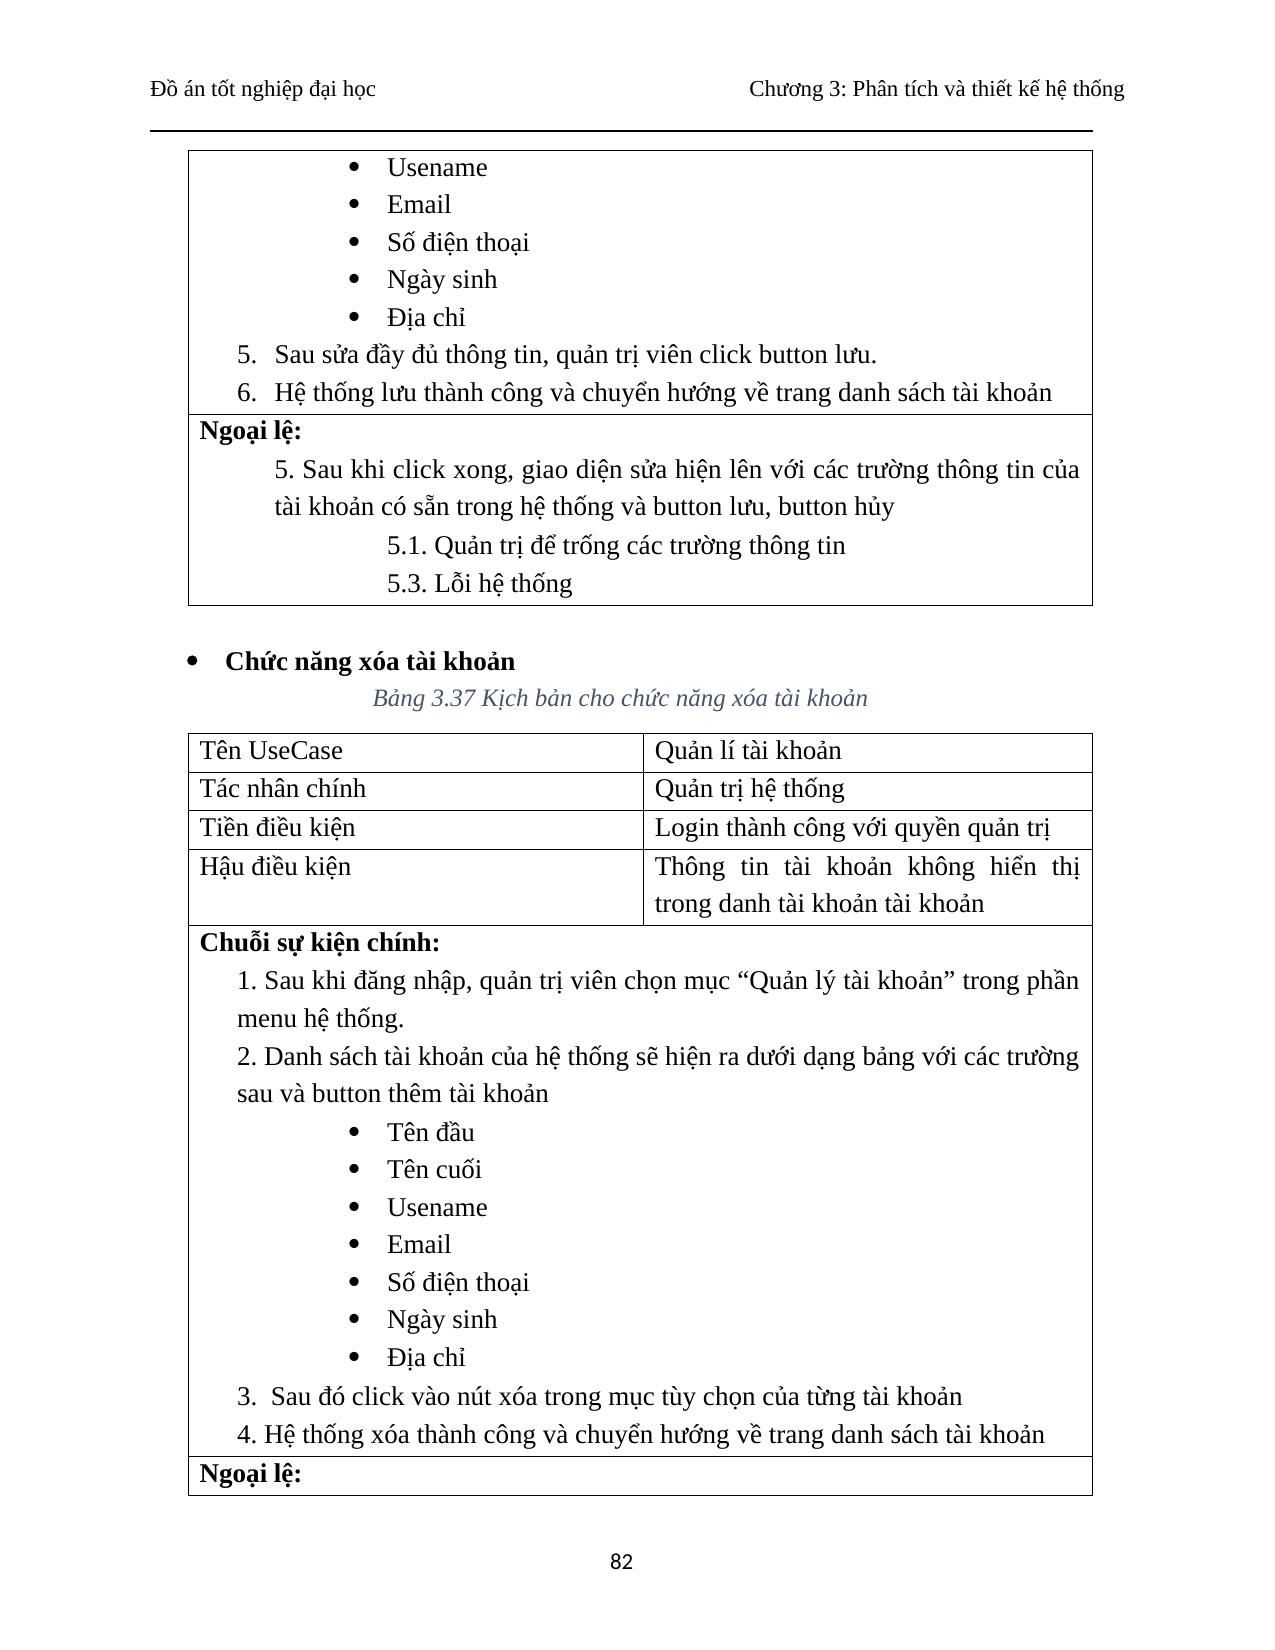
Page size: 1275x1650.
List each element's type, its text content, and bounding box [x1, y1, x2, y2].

table_cell Login thành công với quyền quản trị [644, 811, 1092, 849]
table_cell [189, 151, 1092, 413]
text Bảng 3.37 Kịch bản cho chức năng xóa tài khoản [150, 683, 1093, 712]
table_cell Tác nhân chính [189, 773, 643, 810]
table_header Quản lí tài khoản [644, 734, 1092, 772]
table_cell Quản trị hệ thống [644, 773, 1092, 810]
table_cell Thông tin tài khoản không hiển thị trong danh tài khoản tài khoản [644, 850, 1092, 925]
table_cell Ngoại lệ: 5. Sau khi click xong, giao diện sửa hiện lên với các trường thông tin của tài khoản có sẵn trong hệ thống và button lưu, button hủy 5.1. Quản trị để trống các trường thông tin Lỗi hệ thống [189, 415, 1092, 605]
table_header Tên UseCase [189, 734, 643, 772]
list Chức năng xóa tài khoản [187, 644, 1093, 676]
table_cell Chuỗi sự kiện chính: 1. Sau khi đăng nhập, quản trị viên chọn mục “Quản lý tài khoản” trong phần menu hệ thống. 2. Danh sách tài khoản của hệ thống sẽ hiện ra dưới dạng bảng với các trường sau và button thêm tài khoản Tên đầu Tên cuối Usename Email Số điện thoại Ngày sinh Địa chỉ 3. Sau đó click vào nút xóa trong mục tùy chọn của từng tài khoản Hệ thống xóa thành công và chuyển hướng về trang danh sách tài khoản [189, 926, 1092, 1456]
table_cell Hậu điều kiện [189, 850, 643, 925]
table_cell Ngoại lệ: [189, 1457, 1092, 1494]
table_cell Tiền điều kiện [189, 811, 643, 849]
